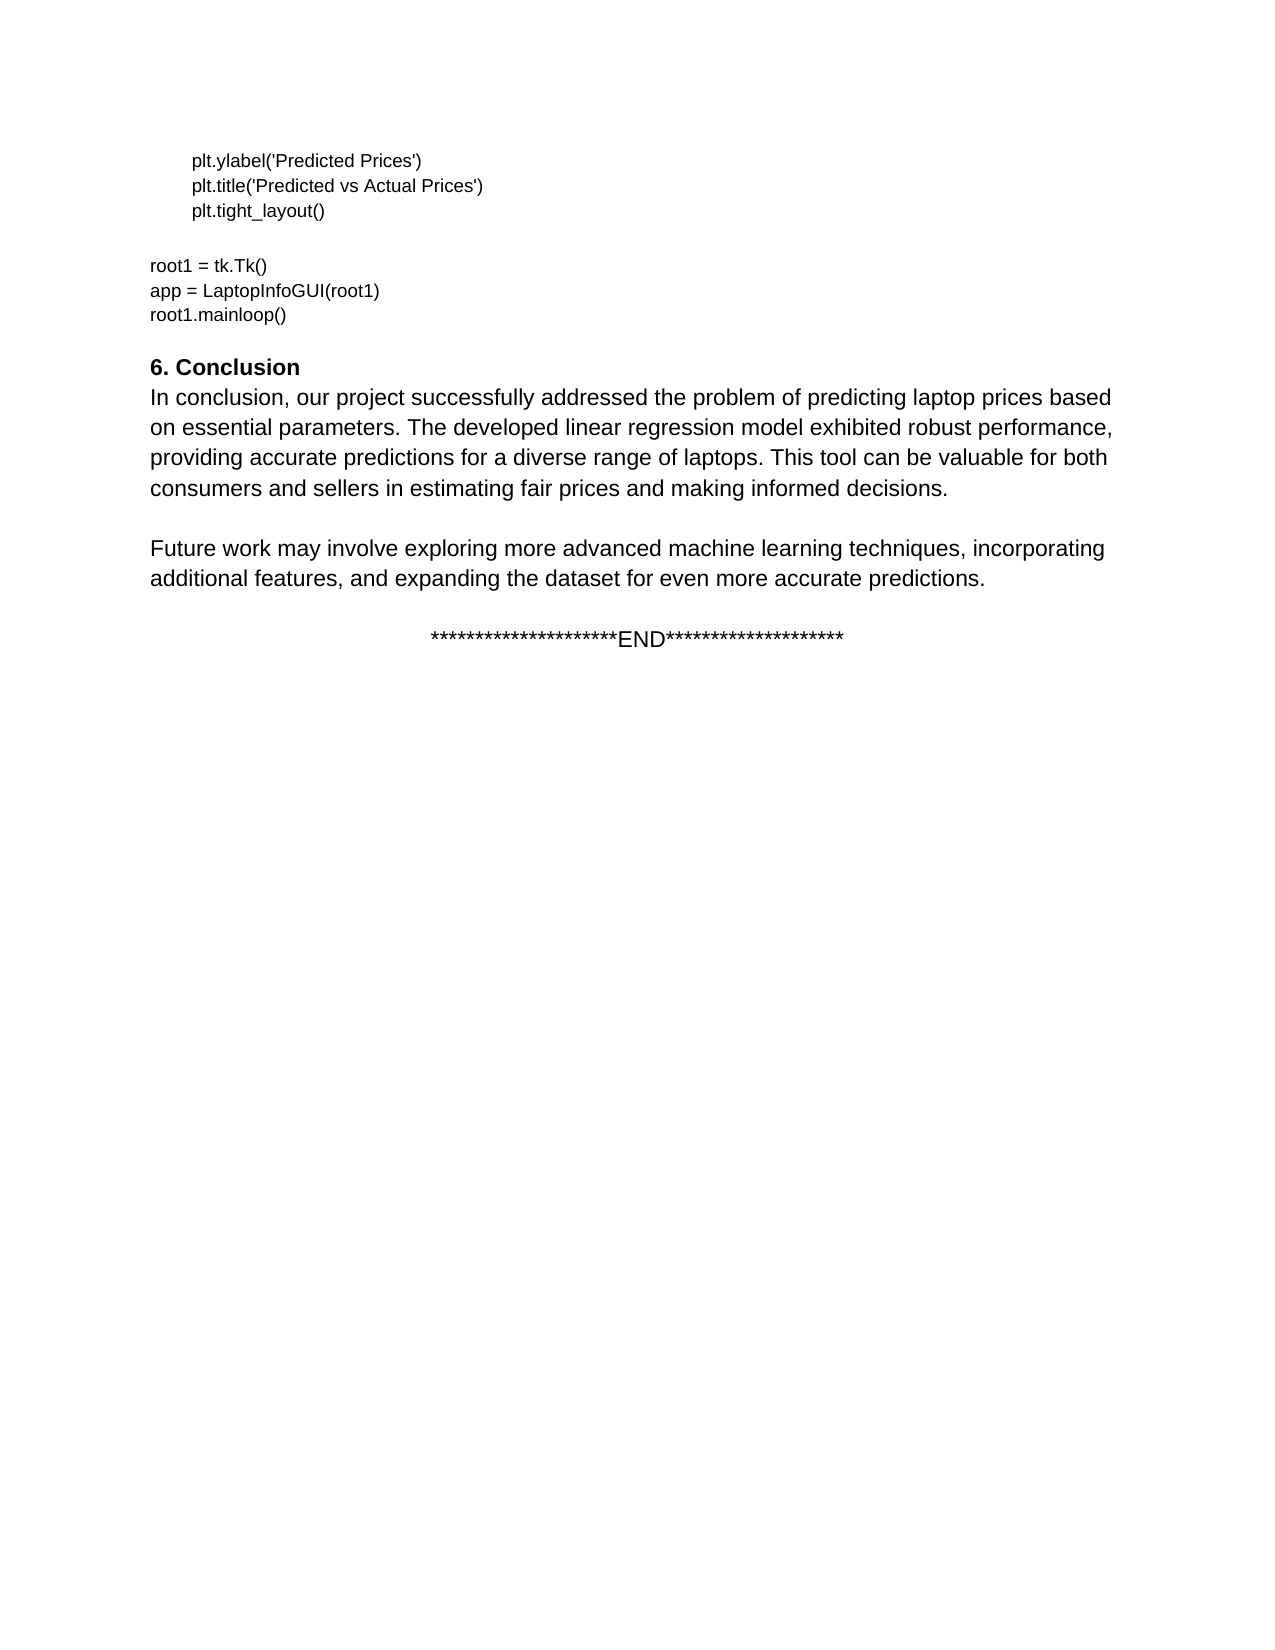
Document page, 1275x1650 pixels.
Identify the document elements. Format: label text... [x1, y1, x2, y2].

text root1.mainloop() [150, 304, 1125, 326]
text In conclusion, our project successfully addressed the problem of predicting laptop prices based on essential parameters. The developed linear regression model exhibited robust performance, providing accurate predictions for a diverse range of laptops. This tool can be valuable for both consumers and sellers in estimating fair prices and making informed decisions. [150, 384, 1125, 501]
text Future work may involve exploring more advanced machine learning techniques, incorporating additional features, and expanding the dataset for even more accurate predictions. [150, 535, 1125, 592]
text plt.ylabel('Predicted Prices') [150, 150, 1125, 172]
text root1 = tk.Tk() [150, 254, 1125, 276]
text 6. Conclusion [150, 354, 1125, 380]
text *********************END******************** [150, 626, 1125, 652]
text plt.tight_layout() [150, 199, 1125, 221]
text plt.title('Predicted vs Actual Prices') [150, 175, 1125, 196]
text app = LaptopInfoGUI(root1) [150, 279, 1125, 301]
